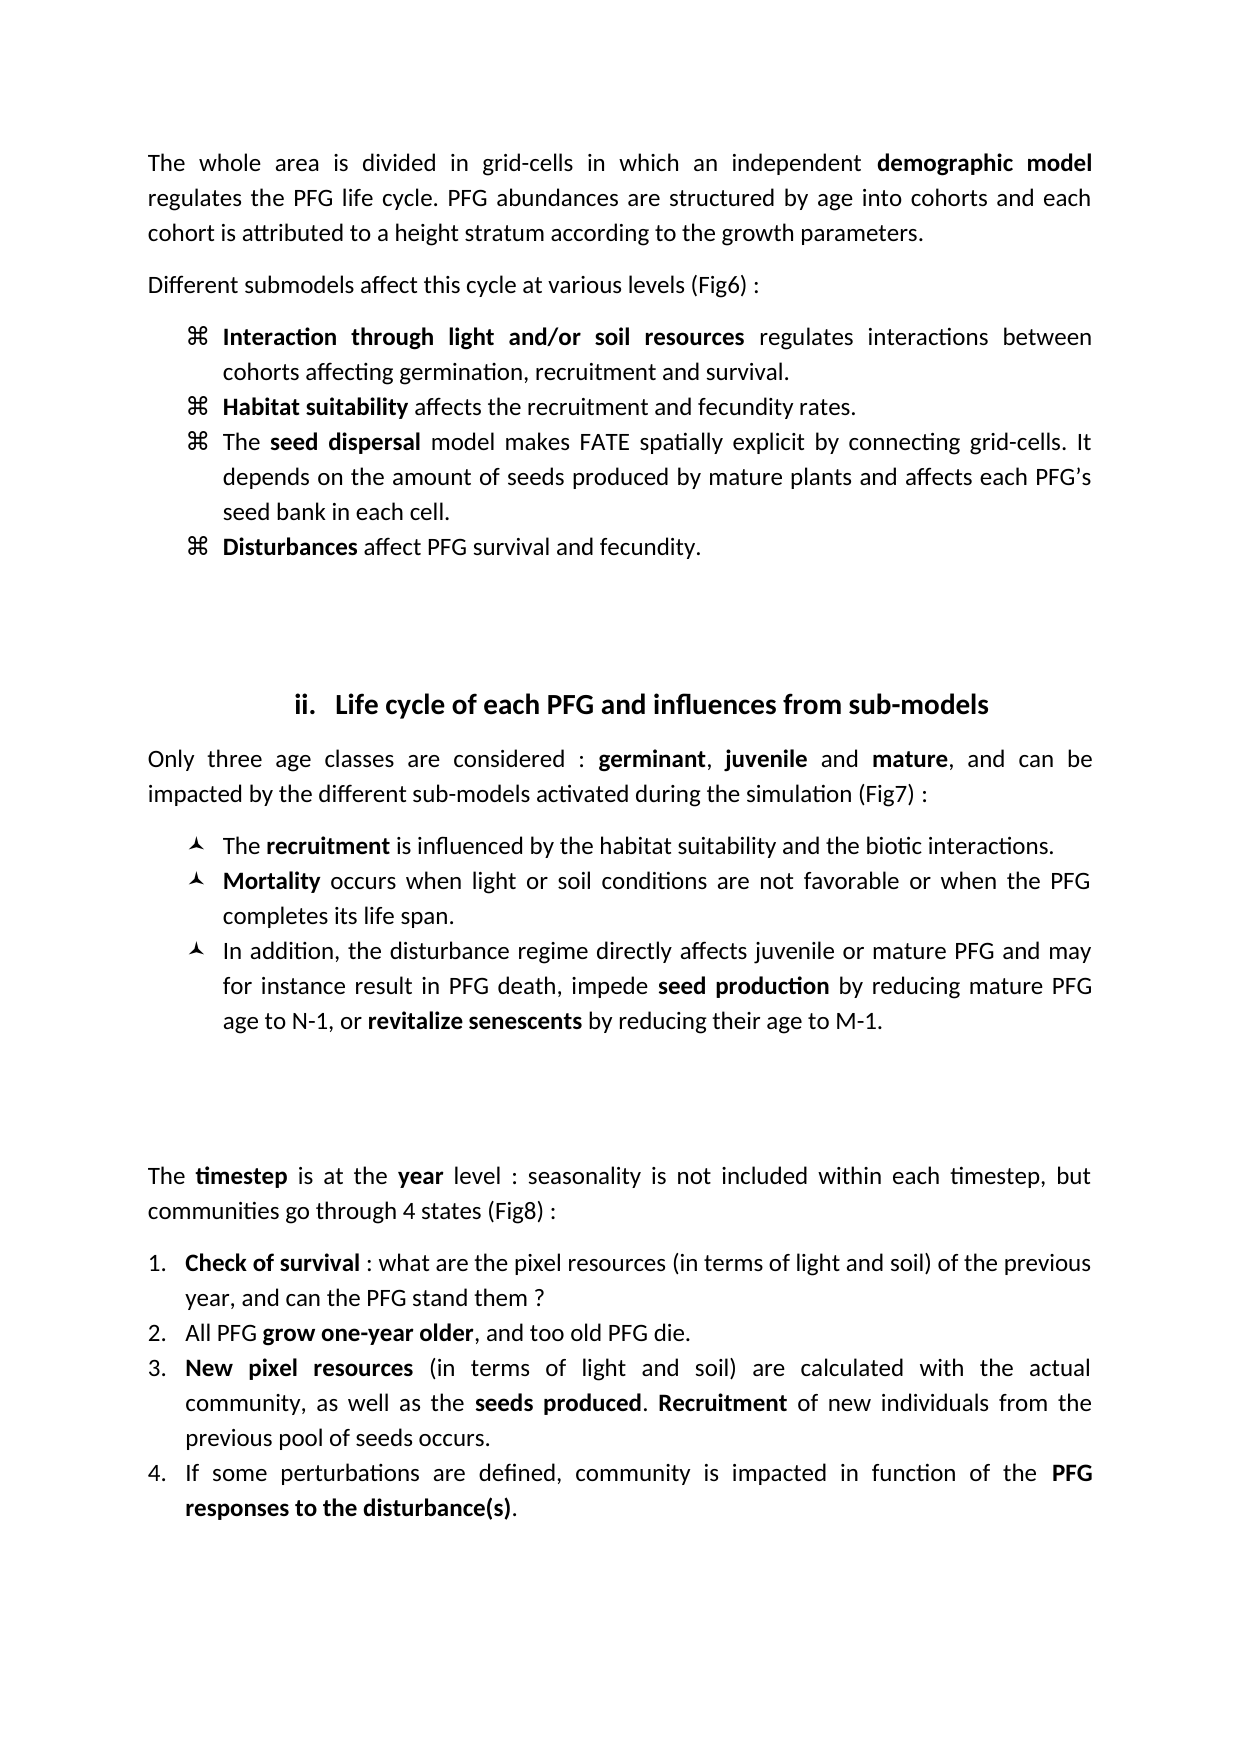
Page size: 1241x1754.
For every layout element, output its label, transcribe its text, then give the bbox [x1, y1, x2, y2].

text The whole area is divided in grid-cells in which an independent demographic model regulates the PFG life cycle. PFG abundances are structured by age into cohorts and each cohort is attributed to a height stratum according to the growth parameters. [148, 148, 1093, 248]
list Life cycle of each PFG and influences from sub-models [316, 686, 1093, 722]
list New pixel resources (in terms of light and soil) are calculated with the actual community, as well as the seeds produced. Recruitment of new individuals from the previous pool of seeds occurs. [148, 1352, 1093, 1452]
list Check of survival : what are the pixel resources (in terms of light and soil) of the previous year, and can the PFG stand them ? [148, 1247, 1093, 1312]
list Mortality occurs when light or soil conditions are not favorable or when the PFG completes its life span. [185, 865, 1093, 931]
list The recruitment is influenced by the habitat suitability and the biotic interactions. [185, 830, 1093, 861]
list In addition, the disturbance regime directly affects juvenile or mature PFG and may for instance result in PFG death, impede seed production by reducing mature PFG age to N-1, or revitalize senescents by reducing their age to M-1. [185, 935, 1093, 1036]
list Interaction through light and/or soil resources regulates interactions between cohorts affecting germination, recruitment and survival. [185, 321, 1093, 386]
text Only three age classes are considered : germinant, juvenile and mature, and can be impacted by the different sub-models activated during the simulation (Fig7) : [148, 743, 1093, 809]
list The seed dispersal model makes FATE spatially explicit by connecting grid-cells. It depends on the amount of seeds produced by mature plants and affects each PFG’s seed bank in each cell. [185, 426, 1093, 526]
list If some perturbations are defined, community is impacted in function of the PFG responses to the disturbance(s). [148, 1457, 1093, 1522]
text The timestep is at the year level : seasonality is not included within each timestep, but communities go through 4 states (Fig8) : [148, 1160, 1093, 1226]
list Disturbances affect PFG survival and fecundity. [185, 531, 1093, 561]
list All PFG grow one-year older, and too old PFG die. [148, 1317, 1093, 1347]
text Different submodels affect this cycle at various levels (Fig6) : [148, 269, 1093, 300]
list Habitat suitability affects the recruitment and fecundity rates. [185, 391, 1093, 421]
